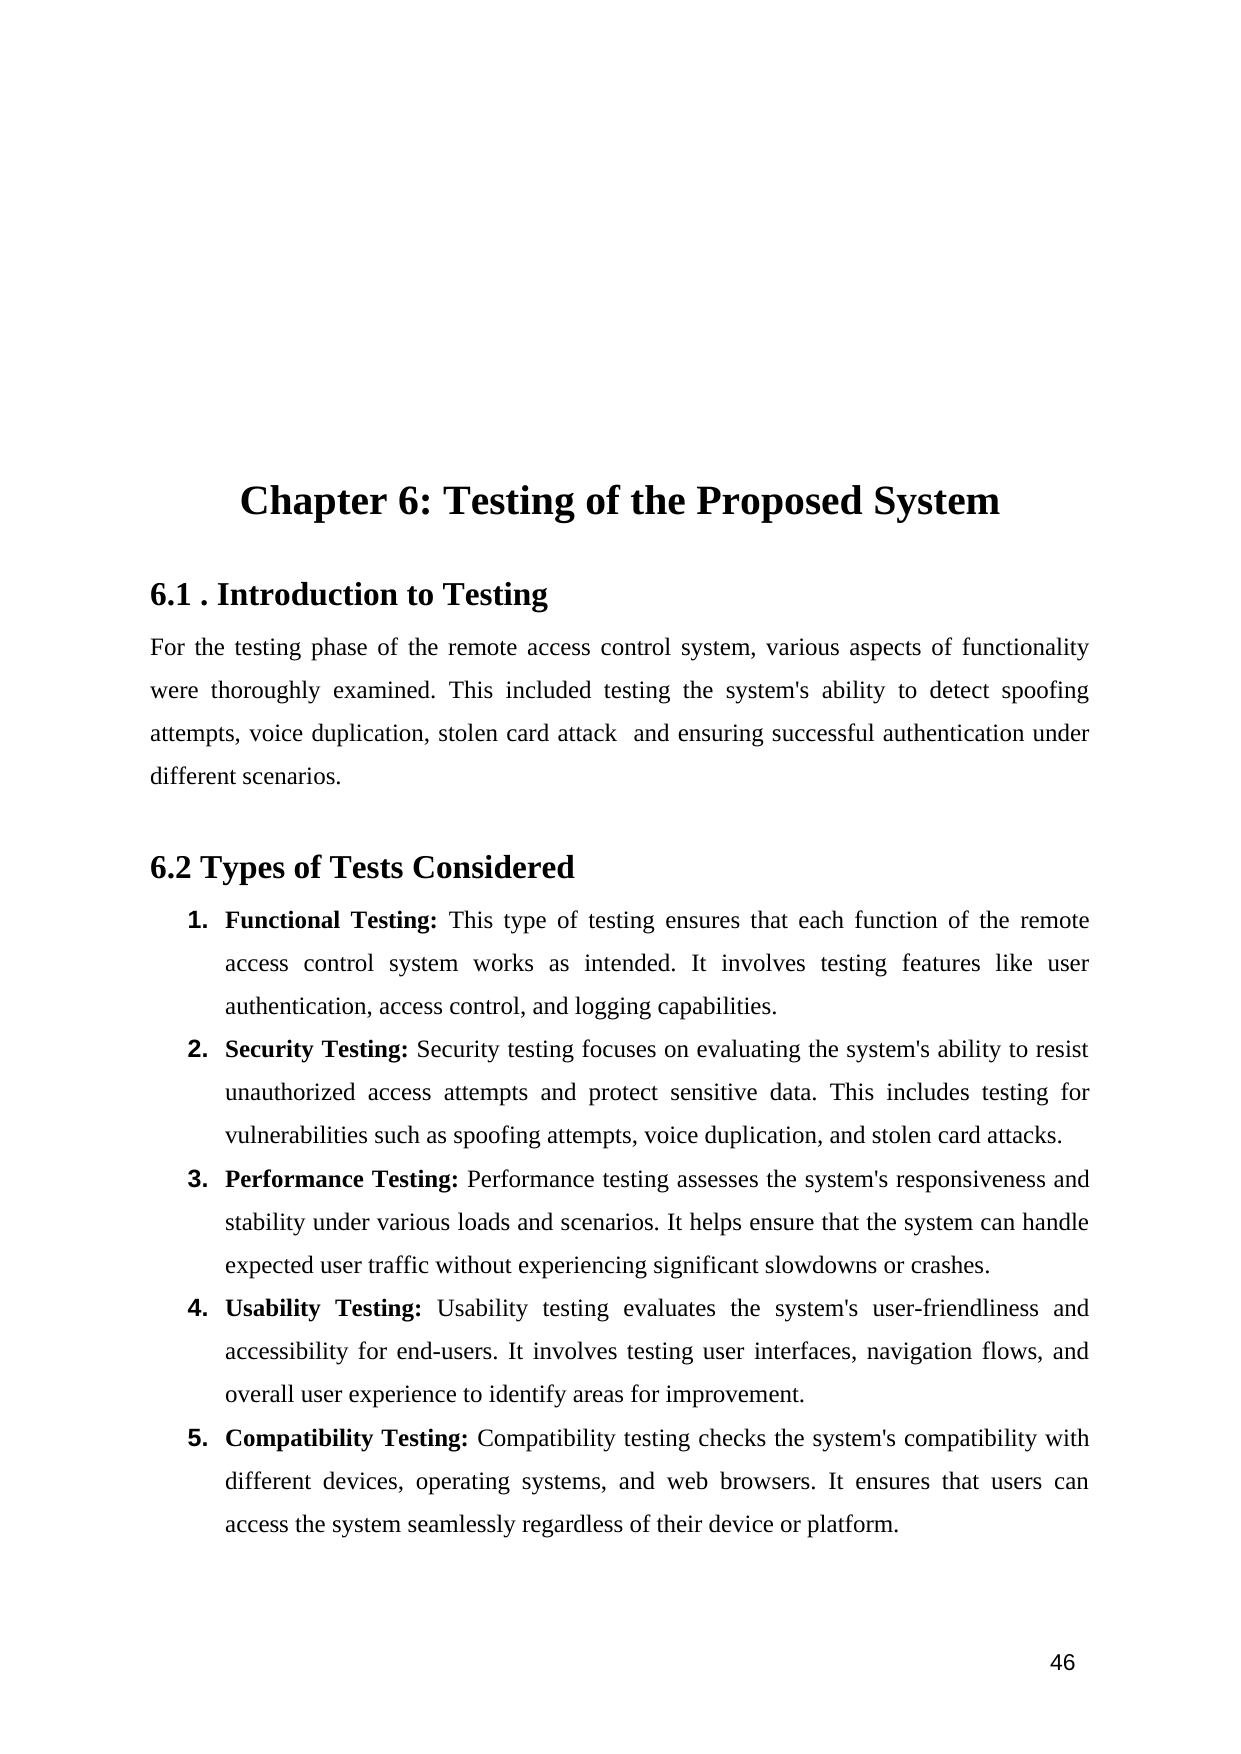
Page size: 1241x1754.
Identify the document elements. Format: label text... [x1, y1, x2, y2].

list Functional Testing: This type of testing ensures that each function of the remote access control system works as intended. It involves testing features like user authentication, access control, and logging capabilities. [187, 905, 1090, 1020]
list Usability Testing: Usability testing evaluates the system's user-friendliness and accessibility for end-users. It involves testing user interfaces, navigation flows, and overall user experience to identify areas for improvement. [187, 1293, 1090, 1408]
list Compatibility Testing: Compatibility testing checks the system's compatibility with different devices, operating systems, and web browsers. It ensures that users can access the system seamlessly regardless of their device or platform. [187, 1423, 1090, 1538]
text 6.2 Types of Tests Considered [150, 847, 1090, 886]
text Chapter 6: Testing of the Proposed System [150, 476, 1090, 524]
list Security Testing: Security testing focuses on evaluating the system's ability to resist unauthorized access attempts and protect sensitive data. This includes testing for vulnerabilities such as spoofing attempts, voice duplication, and stolen card attacks. [187, 1034, 1090, 1149]
list Performance Testing: Performance testing assesses the system's responsiveness and stability under various loads and scenarios. It helps ensure that the system can handle expected user traffic without experiencing significant slowdowns or crashes. [187, 1164, 1090, 1279]
text 6.1 . Introduction to Testing [150, 574, 1090, 612]
text For the testing phase of the remote access control system, various aspects of functionality were thoroughly examined. This included testing the system's ability to detect spoofing attempts, voice duplication, stolen card attack and ensuring successful authentication under different scenarios. [150, 632, 1090, 790]
